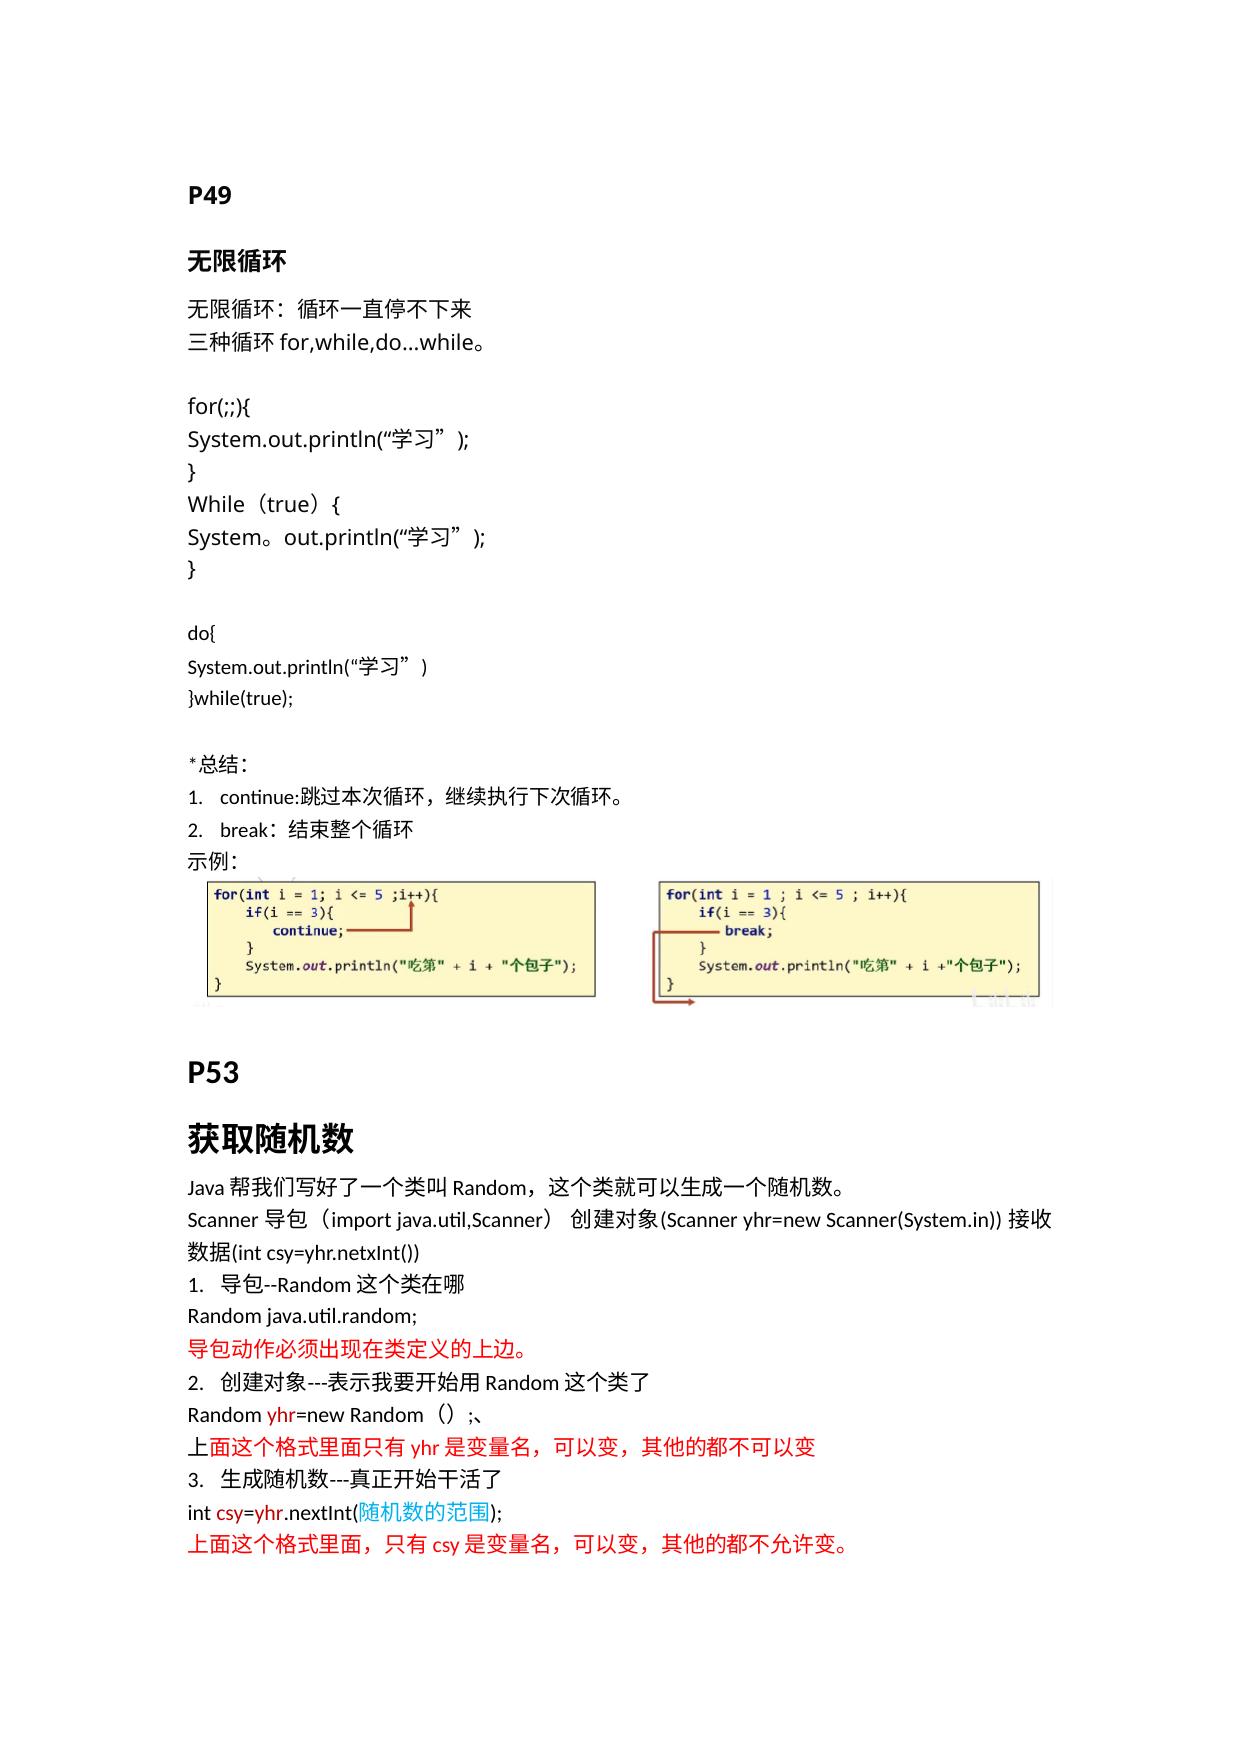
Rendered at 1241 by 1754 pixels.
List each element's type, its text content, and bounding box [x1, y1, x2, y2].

list P53 [187, 1039, 1053, 1104]
text } [187, 552, 1053, 584]
picture [187, 877, 1053, 1007]
list Java帮我们写好了一个类叫Random，这个类就可以生成一个随机数。 [187, 1169, 1053, 1202]
list 示例： [187, 844, 1053, 877]
text P49 [187, 162, 1053, 227]
list 导包--Random这个类在哪 [187, 1267, 1053, 1299]
list Random yhr=new Random（）;、 [187, 1397, 1053, 1429]
text *总结： [187, 747, 1053, 779]
text System。out.println(“学习”); [187, 519, 1053, 552]
list Random java.util.random; [187, 1299, 1053, 1332]
text While（true）{ [332, 487, 1053, 519]
list 创建对象---表示我要开始用Random这个类了 [187, 1364, 1053, 1397]
text 无限循环 [187, 227, 1053, 292]
text } [187, 454, 1053, 487]
list 上面这个格式里面只有yhr是变量名，可以变，其他的都不可以变 [187, 1429, 1053, 1462]
text 无限循环：循环一直停不下来 [187, 292, 1053, 324]
text do{ [187, 617, 1053, 649]
text System.out.println(“学习”) [187, 649, 1053, 682]
list 上面这个格式里面，只有csy是变量名，可以变，其他的都不允许变。 [187, 1527, 1053, 1559]
text 三种循环for,while,do...while。 [187, 324, 1053, 357]
text for(;;){ [187, 389, 1053, 422]
list 生成随机数---真正开始干活了 [187, 1462, 1053, 1494]
text }while(true); [187, 682, 1053, 714]
list break：结束整个循环 [187, 812, 1053, 844]
list continue:跳过本次循环，继续执行下次循环。 [187, 779, 1053, 812]
list 获取随机数 [187, 1104, 1053, 1169]
list Scanner 导包（import java.util,Scanner） 创建对象(Scanner yhr=new Scanner(System.in)) 接收数据(int csy=yhr.netxInt()) [187, 1202, 1053, 1267]
list int csy=yhr.nextInt(随机数的范围); [187, 1494, 1053, 1527]
list 导包动作必须出现在类定义的上边。 [187, 1332, 1053, 1364]
text System.out.println(“学习”); [457, 422, 1053, 454]
